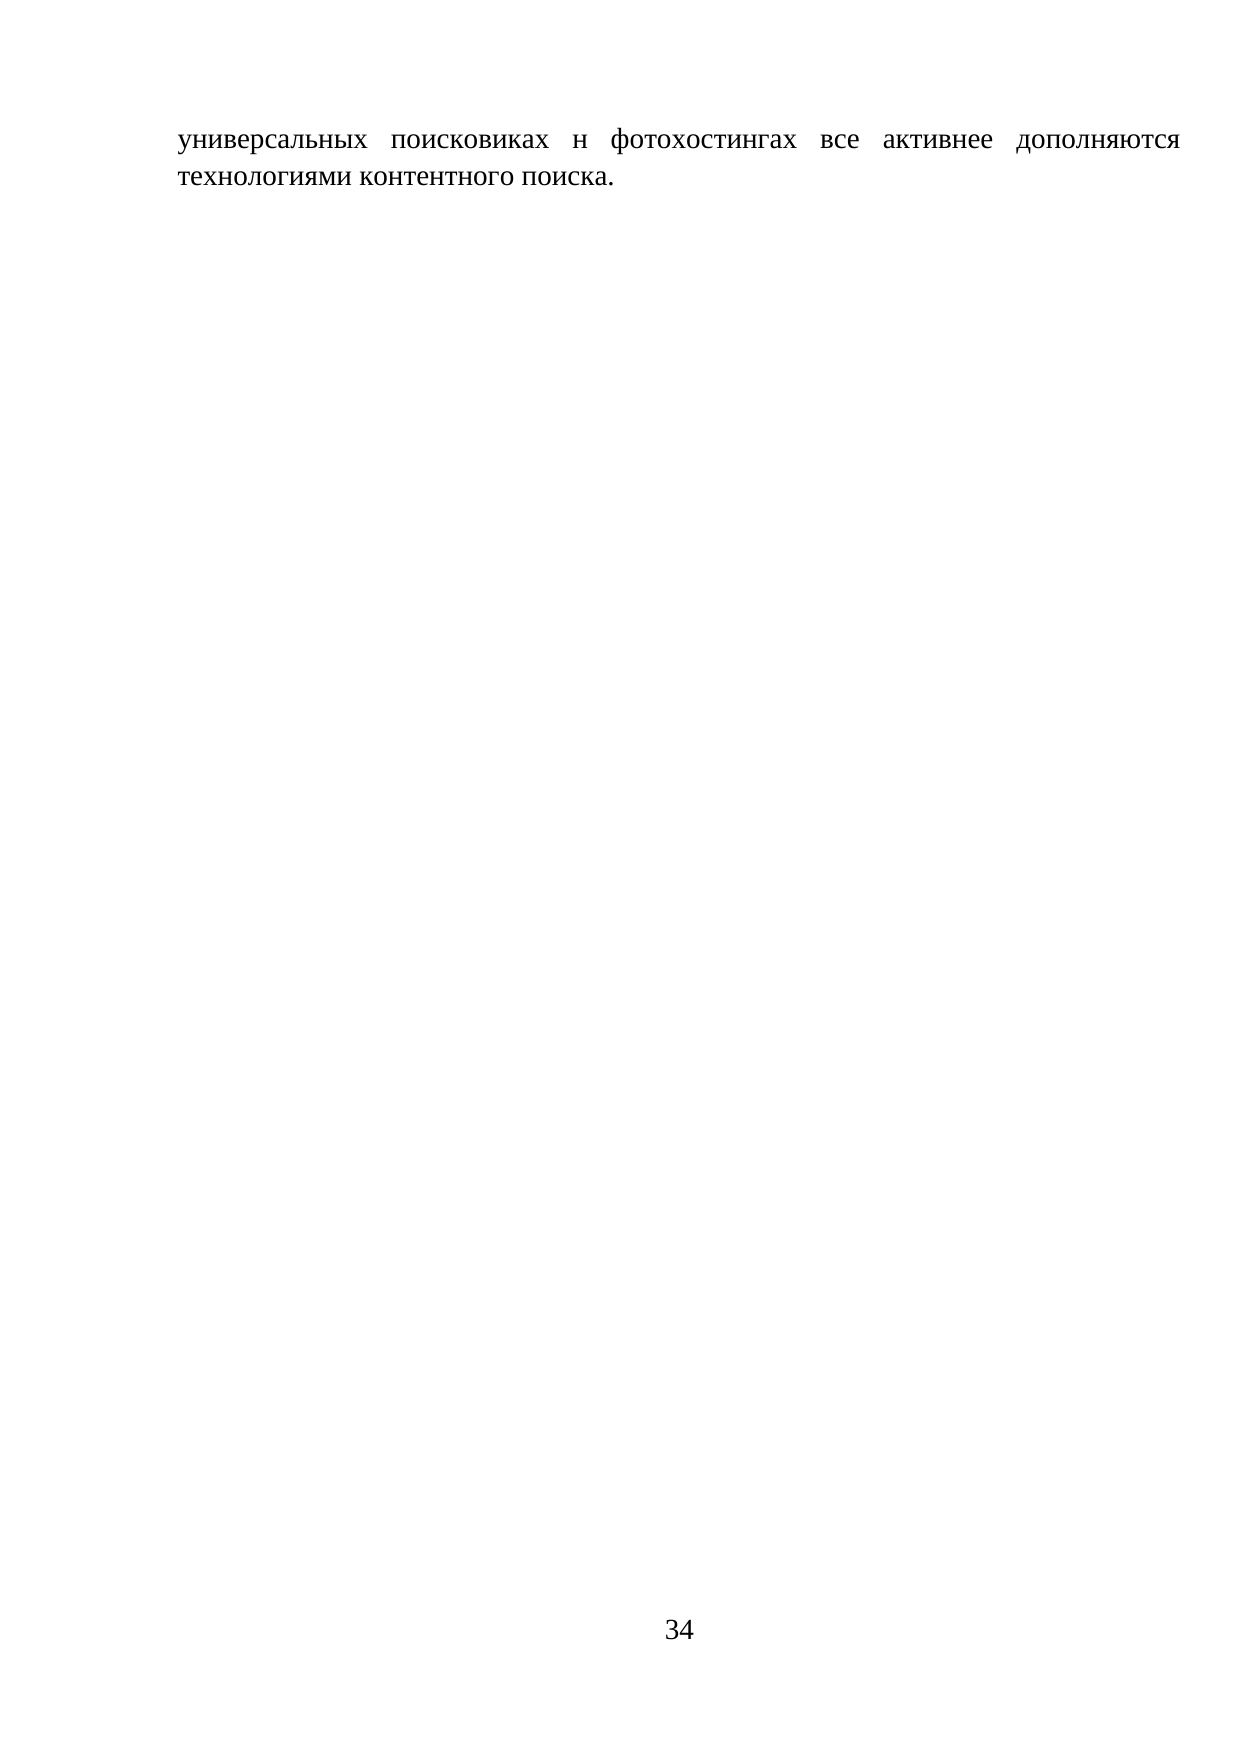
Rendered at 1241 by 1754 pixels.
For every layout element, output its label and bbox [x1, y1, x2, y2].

list [177, 118, 1181, 193]
